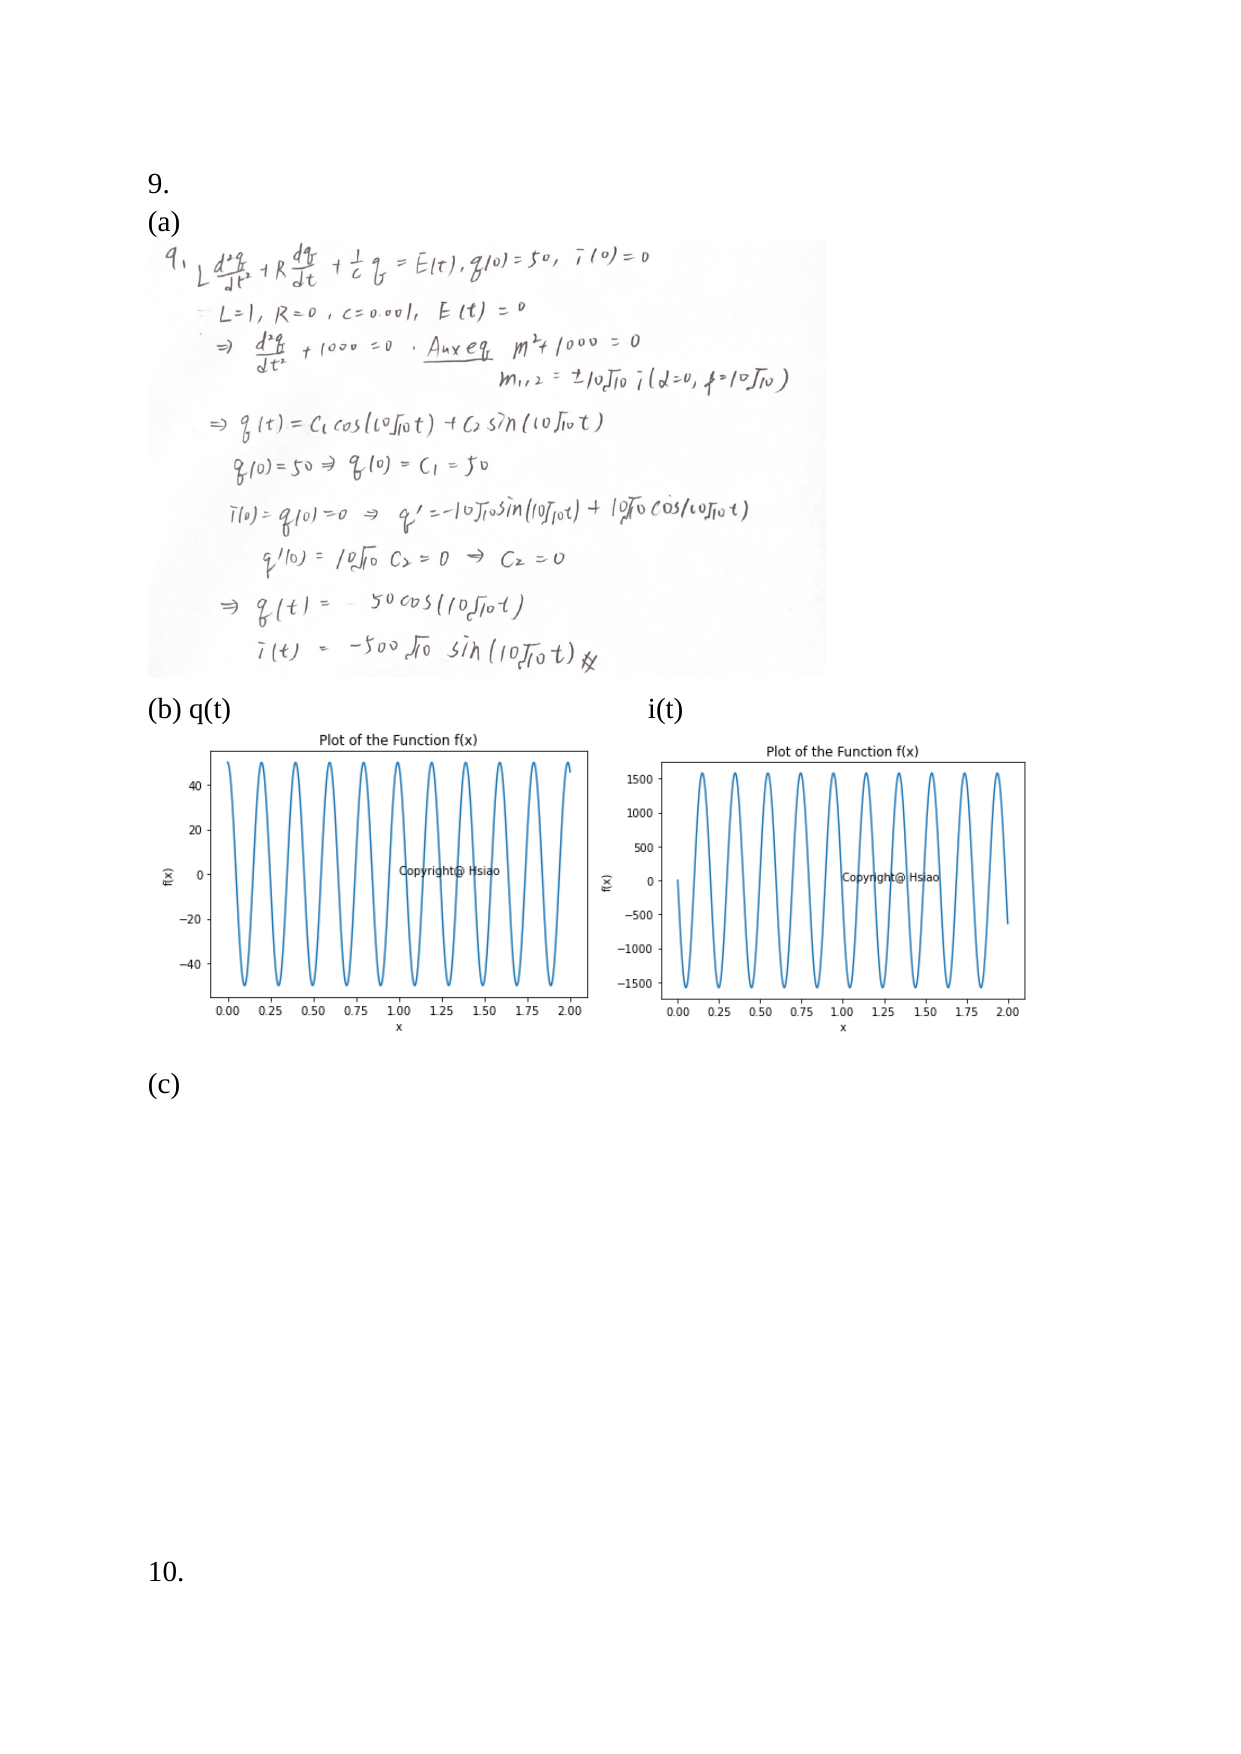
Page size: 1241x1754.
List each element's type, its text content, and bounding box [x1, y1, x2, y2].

text (c) [148, 1064, 1092, 1102]
text (b) q(t) i(t) [148, 689, 1092, 727]
text 9. [148, 164, 1092, 202]
text 10. [148, 1552, 1092, 1589]
picture [147, 239, 827, 677]
picture [155, 727, 1032, 1040]
text (a) [148, 202, 1092, 239]
